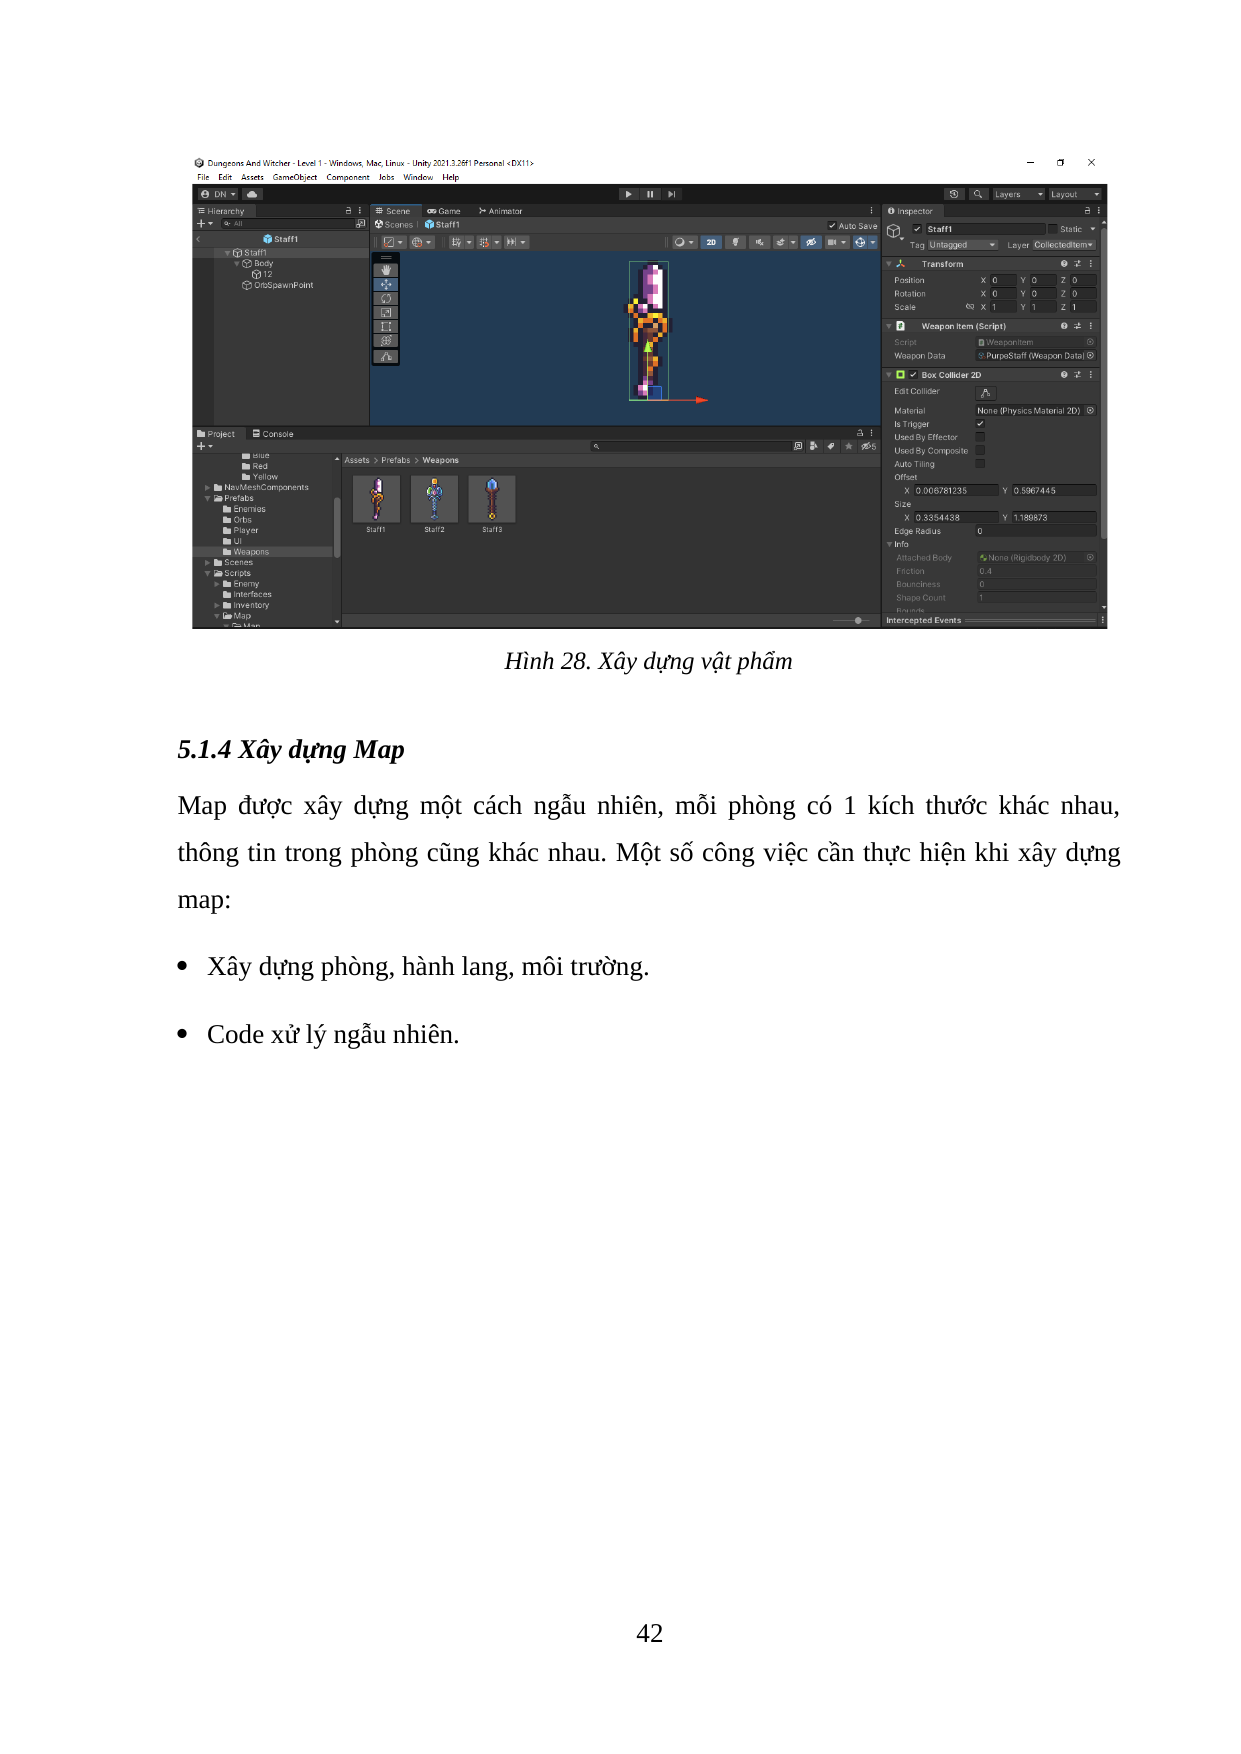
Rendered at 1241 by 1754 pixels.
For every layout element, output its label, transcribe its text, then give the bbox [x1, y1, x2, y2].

text Code xử lý ngẫu nhiên. [177, 1018, 1122, 1049]
text Map được xây dựng một cách ngẫu nhiên, mỗi phòng có 1 kích thước khác nhau, thông tin trong phòng cũng khác nhau. Một số công việc cần thực hiện khi xây dựng map: [177, 789, 1122, 914]
text Xây dựng phòng, hành lang, môi trường. [177, 950, 1122, 981]
subtitle Xây dựng Map [177, 733, 1122, 764]
picture [192, 155, 1108, 629]
